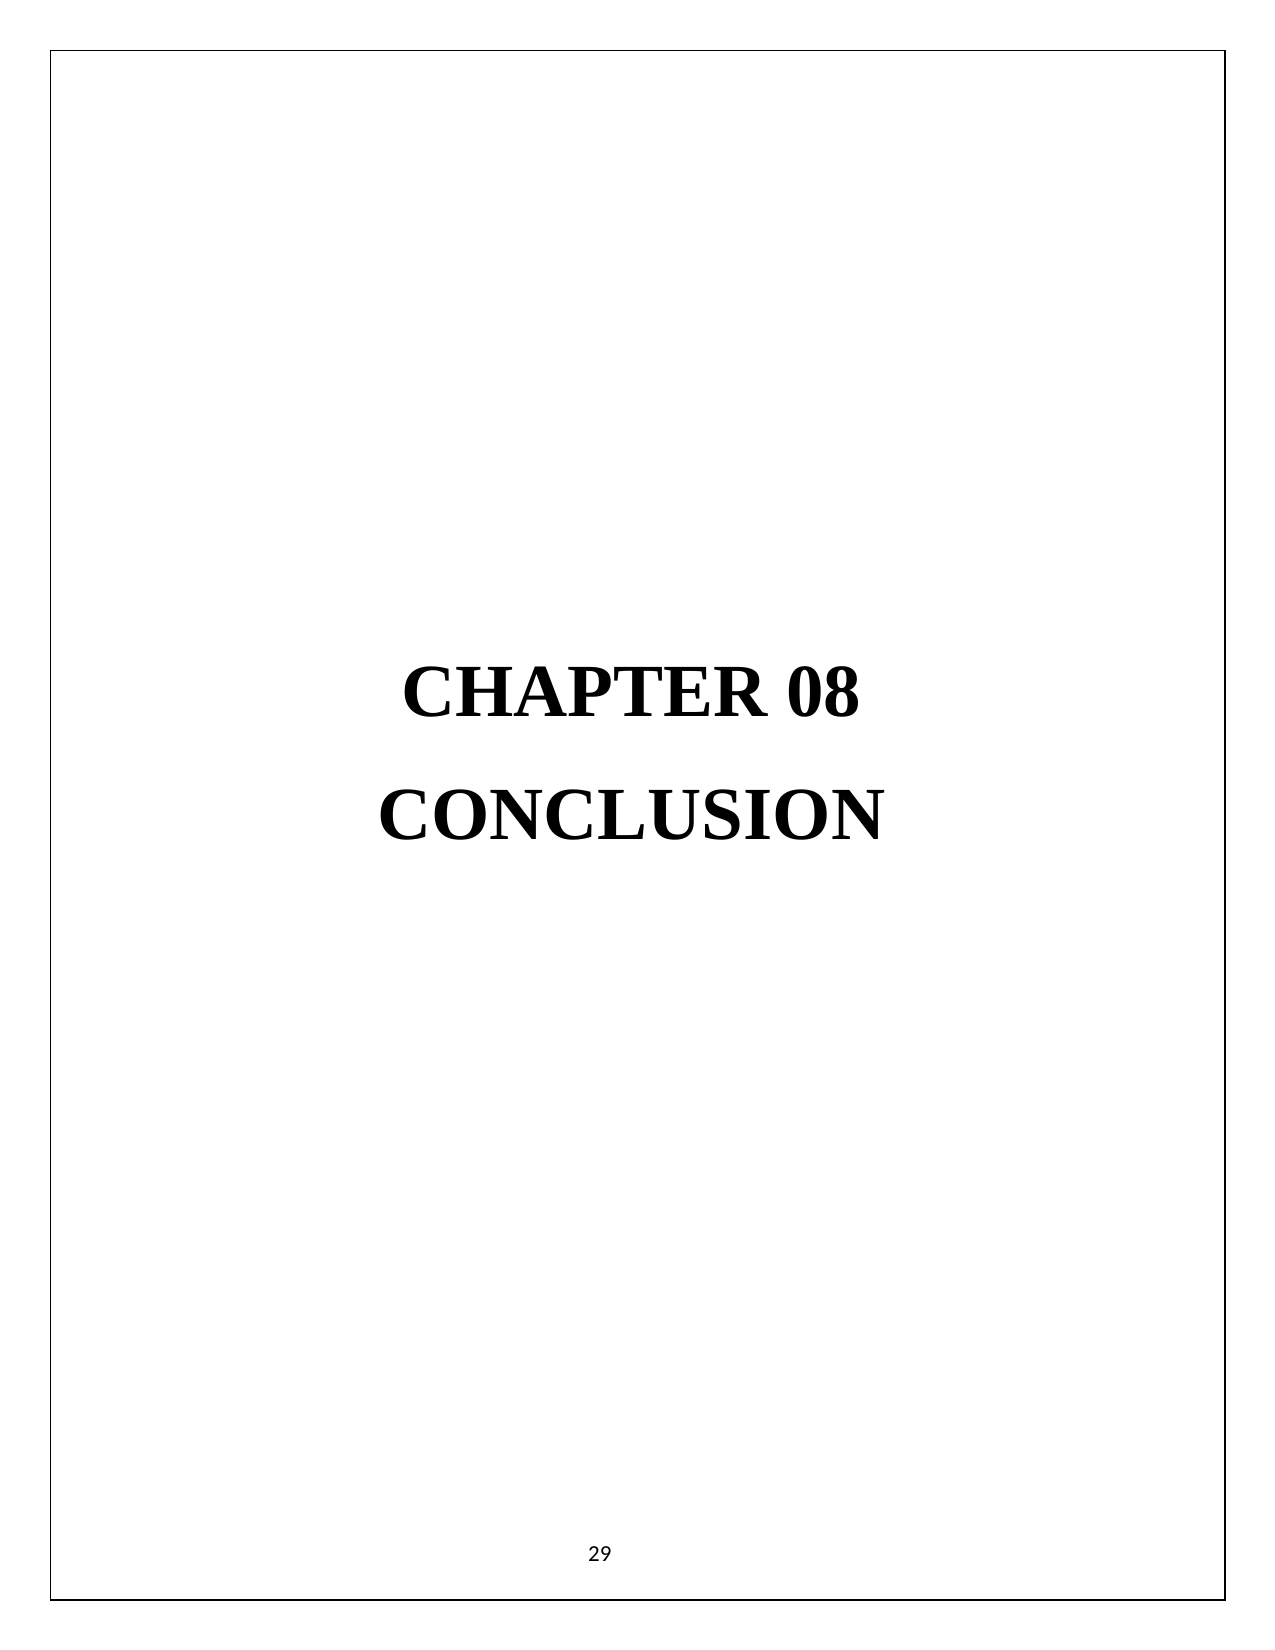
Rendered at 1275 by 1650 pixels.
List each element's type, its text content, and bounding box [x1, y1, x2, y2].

text CHAPTER 08 [150, 647, 1112, 733]
text CONCLUSION [150, 769, 1112, 856]
